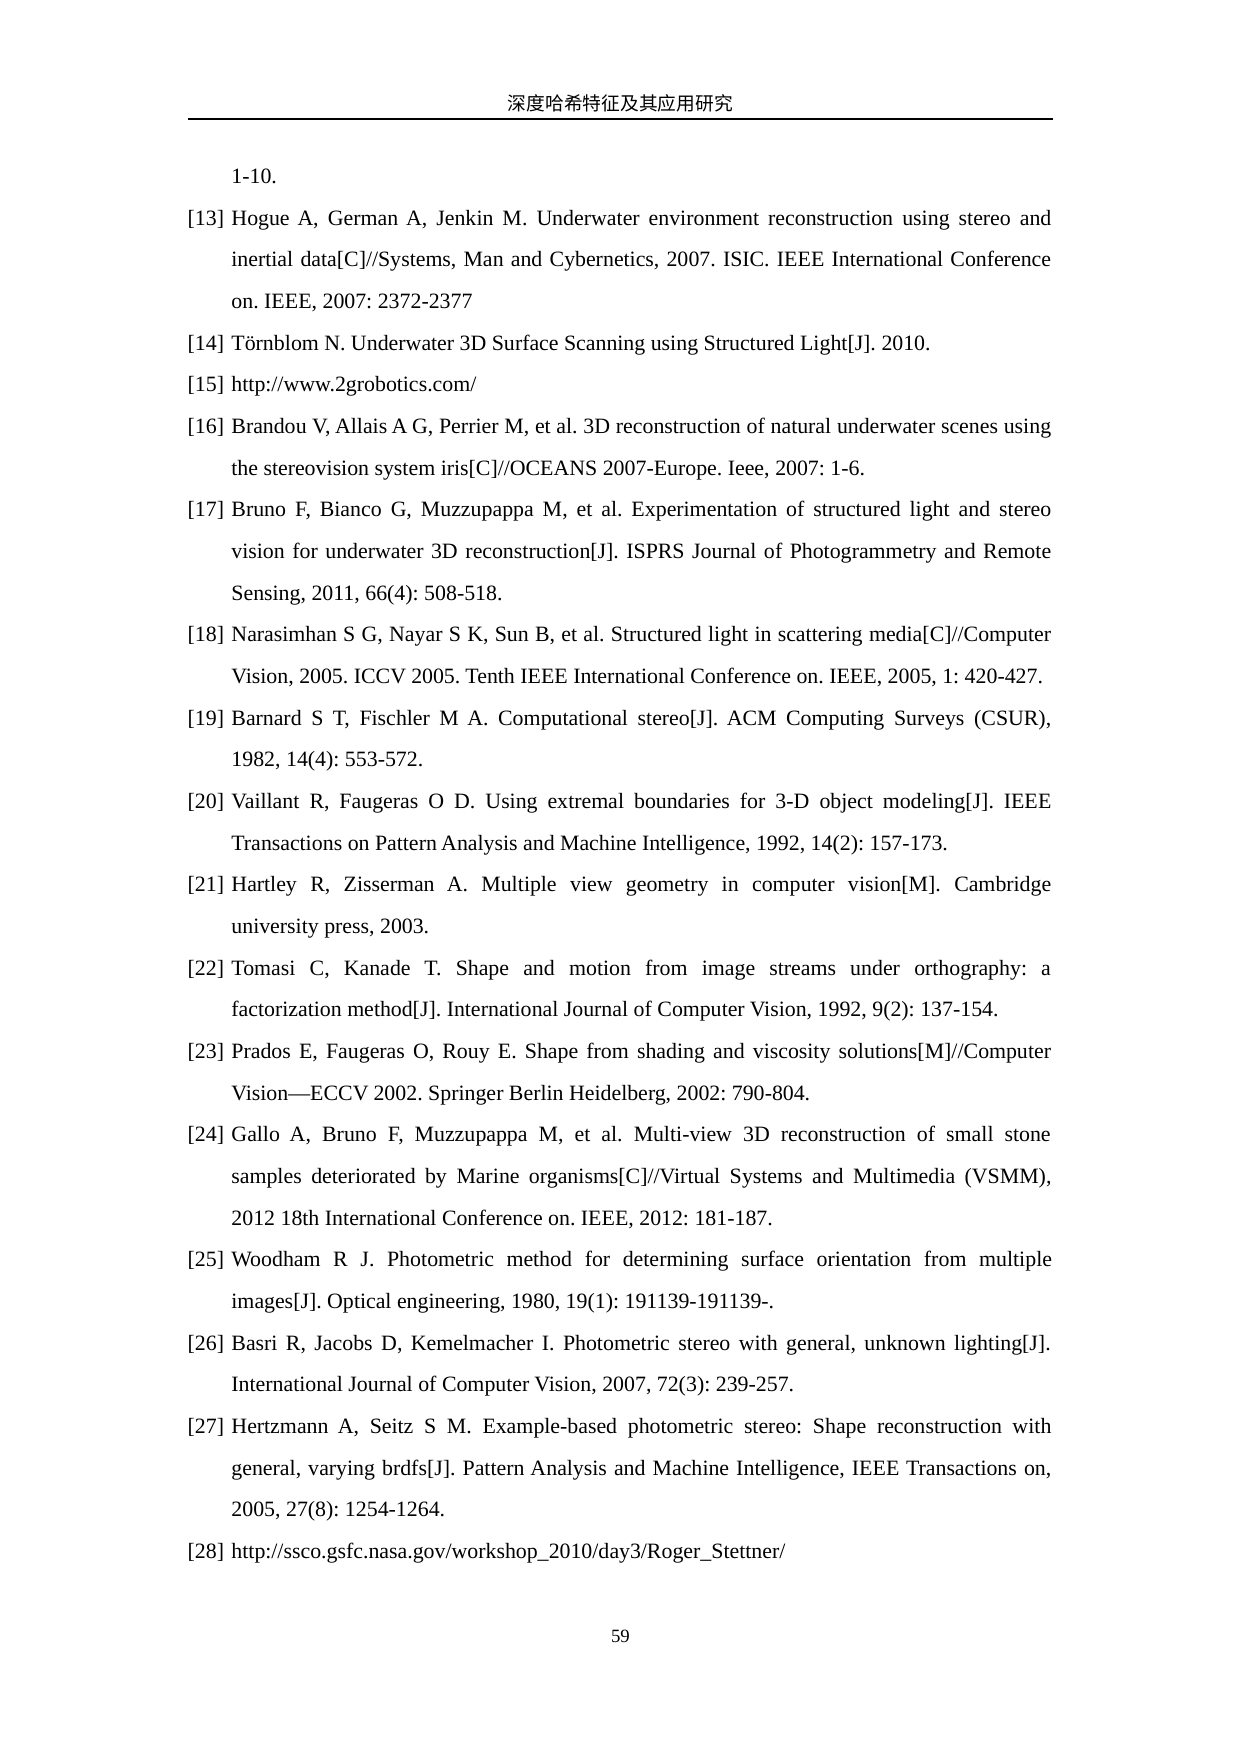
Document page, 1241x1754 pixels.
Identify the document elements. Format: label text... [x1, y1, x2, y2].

list Tomasi C, Kanade T. Shape and motion from image streams under orthography: a factorization method[J]. International Journal of Computer Vision, 1992, 9(2): 137-154. [187, 942, 1053, 1025]
list Barnard S T, Fischler M A. Computational stereo[J]. ACM Computing Surveys (CSUR), 1982, 14(4): 553-572. [187, 692, 1053, 775]
list Brandou V, Allais A G, Perrier M, et al. 3D reconstruction of natural underwater scenes using the stereovision system iris[C]//OCEANS 2007-Europe. Ieee, 2007: 1-6. [187, 400, 1053, 483]
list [187, 150, 1053, 192]
list Hertzmann A, Seitz S M. Example-based photometric stereo: Shape reconstruction with general, varying brdfs[J]. Pattern Analysis and Machine Intelligence, IEEE Transactions on, 2005, 27(8): 1254-1264. [187, 1400, 1053, 1525]
list Bruno F, Bianco G, Muzzupappa M, et al. Experimentation of structured light and stereo vision for underwater 3D reconstruction[J]. ISPRS Journal of Photogrammetry and Remote Sensing, 2011, 66(4): 508-518. [187, 483, 1053, 608]
list Gallo A, Bruno F, Muzzupappa M, et al. Multi-view 3D reconstruction of small stone samples deteriorated by Marine organisms[C]//Virtual Systems and Multimedia (VSMM), 2012 18th International Conference on. IEEE, 2012: 181-187. [187, 1108, 1053, 1233]
list Basri R, Jacobs D, Kemelmacher I. Photometric stereo with general, unknown lighting[J]. International Journal of Computer Vision, 2007, 72(3): 239-257. [187, 1317, 1053, 1400]
list Törnblom N. Underwater 3D Surface Scanning using Structured Light[J]. 2010. [187, 317, 1053, 358]
list Woodham R J. Photometric method for determining surface orientation from multiple images[J]. Optical engineering, 1980, 19(1): 191139-191139-. [187, 1233, 1053, 1317]
list Vaillant R, Faugeras O D. Using extremal boundaries for 3-D object modeling[J]. IEEE Transactions on Pattern Analysis and Machine Intelligence, 1992, 14(2): 157-173. [187, 775, 1053, 858]
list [187, 1525, 1053, 1567]
list Narasimhan S G, Nayar S K, Sun B, et al. Structured light in scattering media[C]//Computer Vision, 2005. ICCV 2005. Tenth IEEE International Conference on. IEEE, 2005, 1: 420-427. [187, 608, 1053, 692]
list Prados E, Faugeras O, Rouy E. Shape from shading and viscosity solutions[M]//Computer Vision—ECCV 2002. Springer Berlin Heidelberg, 2002: 790-804. [187, 1025, 1053, 1108]
list Hartley R, Zisserman A. Multiple view geometry in computer vision[M]. Cambridge university press, 2003. [187, 858, 1053, 942]
list http://www.2grobotics.com/ [187, 358, 1053, 400]
list Hogue A, German A, Jenkin M. Underwater environment reconstruction using stereo and inertial data[C]//Systems, Man and Cybernetics, 2007. ISIC. IEEE International Conference on. IEEE, 2007: 2372-2377 [187, 192, 1053, 317]
